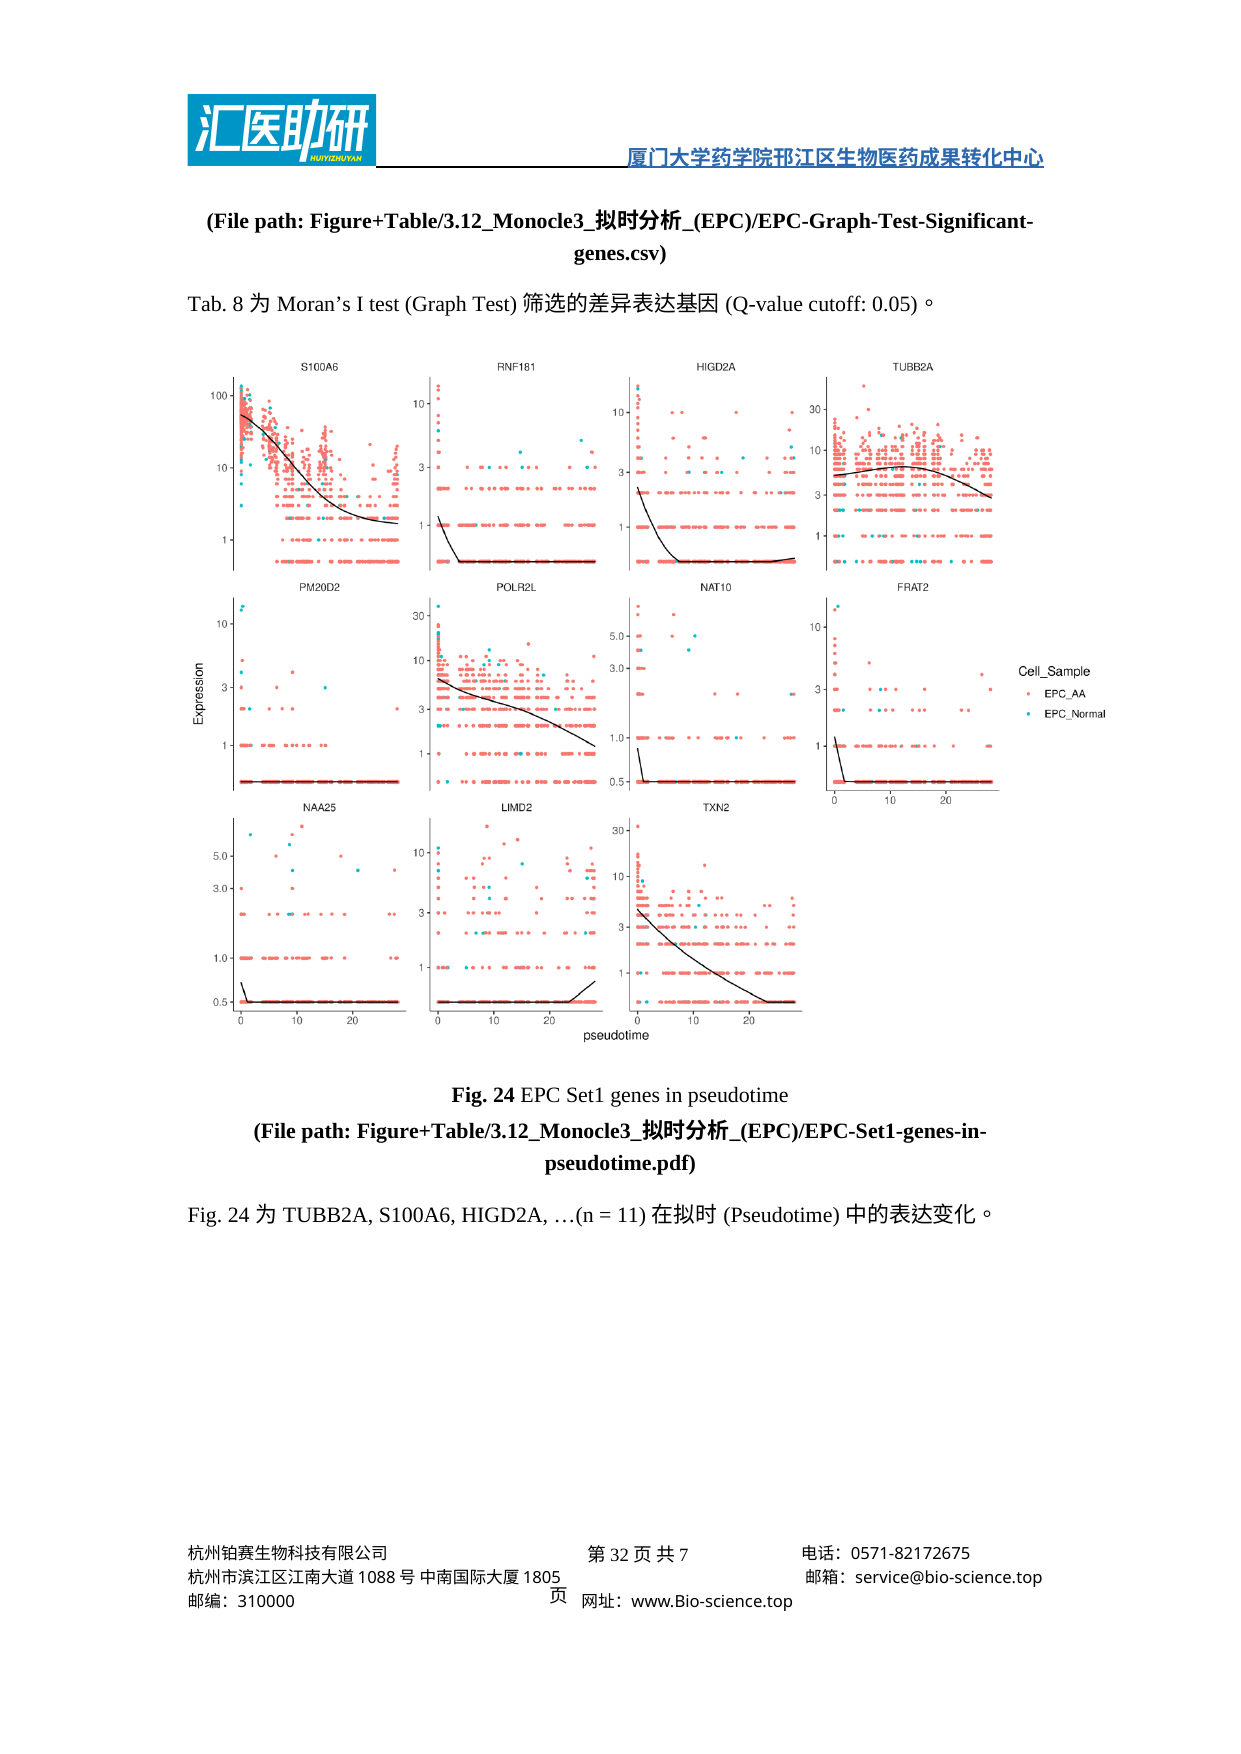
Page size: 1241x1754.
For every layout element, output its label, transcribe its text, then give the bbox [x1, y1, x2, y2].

text (File path: Figure+Table/3.12_Monocle3_拟时分析_(EPC)/EPC-Graph-Test-Significant-genes.csv) [187, 205, 1053, 265]
picture [201, 118, 208, 127]
text Fig. 24 为 TUBB2A, S100A6, HIGD2A, …(n = 11) 在拟时 (Pseudotime) 中的表达变化。 [187, 1198, 1053, 1228]
picture [204, 106, 210, 114]
picture [327, 106, 368, 150]
picture [282, 99, 327, 161]
picture [243, 106, 284, 150]
picture [187, 351, 1118, 1049]
text Fig. 24 EPC Set1 genes in pseudotime [187, 1082, 1053, 1108]
picture [210, 106, 243, 150]
picture [196, 131, 208, 150]
text Tab. 8 为 Moran’s I test (Graph Test) 筛选的差异表达基因 (Q-value cutoff: 0.05)。 [187, 288, 1053, 318]
text (File path: Figure+Table/3.12_Monocle3_拟时分析_(EPC)/EPC-Set1-genes-in-pseudotime.pdf) [187, 1115, 1053, 1175]
